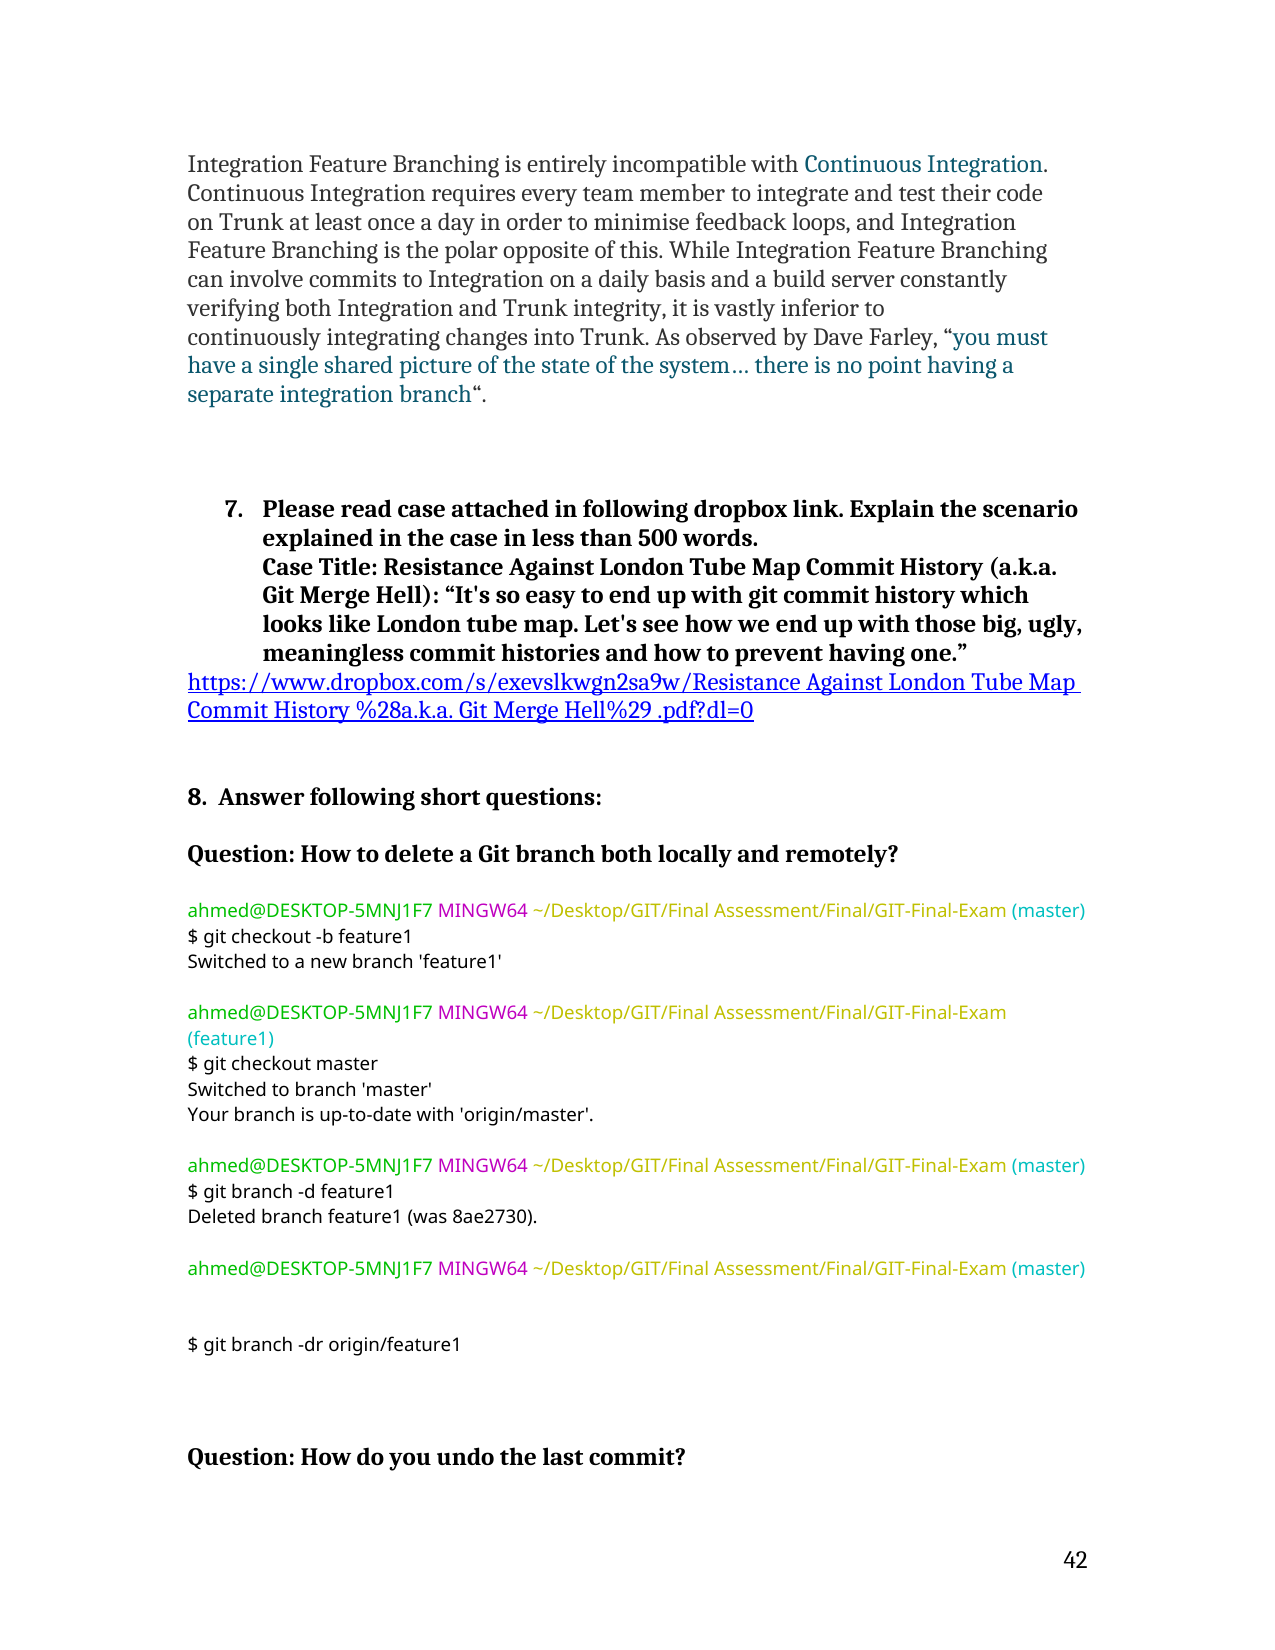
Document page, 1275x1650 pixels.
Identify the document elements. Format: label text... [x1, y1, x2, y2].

list Please read case attached in following dropbox link. Explain the scenario explained in the case in less than 500 words. [225, 495, 1087, 552]
text Deleted branch feature1 (was 8ae2730). [187, 1204, 1087, 1229]
text Your branch is up-to-date with 'origin/master'. [187, 1102, 1087, 1127]
text Switched to branch 'master' [187, 1076, 1087, 1102]
text ahmed@DESKTOP-5MNJ1F7 MINGW64 ~/Desktop/GIT/Final Assessment/Final/GIT-Final-Exam (master) [187, 1255, 1087, 1280]
text 8. Answer following short questions: [187, 782, 1087, 811]
text ahmed@DESKTOP-5MNJ1F7 MINGW64 ~/Desktop/GIT/Final Assessment/Final/GIT-Final-Exam (master) [187, 897, 1087, 923]
text Integration Feature Branching is entirely incompatible with Continuous Integration. Continuous Integration requires every team member to integrate and test their code on Trunk at least once a day in order to minimise feedback loops, and Integration Feature Branching is the polar opposite of this. While Integration Feature Branching can involve commits to Integration on a daily basis and a build server constantly verifying both Integration and Trunk integrity, it is vastly inferior to continuously integrating changes into Trunk. As observed by Dave Farley, “you must have a single shared picture of the state of the system… there is no point having a separate integration branch“. [187, 150, 1087, 409]
text ahmed@DESKTOP-5MNJ1F7 MINGW64 ~/Desktop/GIT/Final Assessment/Final/GIT-Final-Exam (feature1) [187, 999, 1087, 1051]
text $ git checkout -b feature1 [187, 923, 1087, 948]
list Case Title: Resistance Against London Tube Map Commit History (a.k.a. Git Merge Hell): “It's so easy to end up with git commit history which looks like London tube map. Let's see how we end up with those big, ugly, meaningless commit histories and how to prevent having one.” [262, 552, 1087, 667]
text ahmed@DESKTOP-5MNJ1F7 MINGW64 ~/Desktop/GIT/Final Assessment/Final/GIT-Final-Exam (master) [187, 1153, 1087, 1178]
text Switched to a new branch 'feature1' [187, 948, 1087, 974]
text https://www.dropbox.com/s/exevslkwgn2sa9w/Resistance Against London Tube Map Commit History %28a.k.a. Git Merge Hell%29 .pdf?dl=0 [187, 667, 1087, 725]
text $ git checkout master [187, 1051, 1087, 1076]
text $ git branch -dr origin/feature1 [187, 1331, 1087, 1357]
text $ git branch -d feature1 [187, 1178, 1087, 1204]
text Question: How do you undo the last commit? [187, 1443, 1087, 1472]
text Question: How to delete a Git branch both locally and remotely? [187, 840, 1087, 869]
